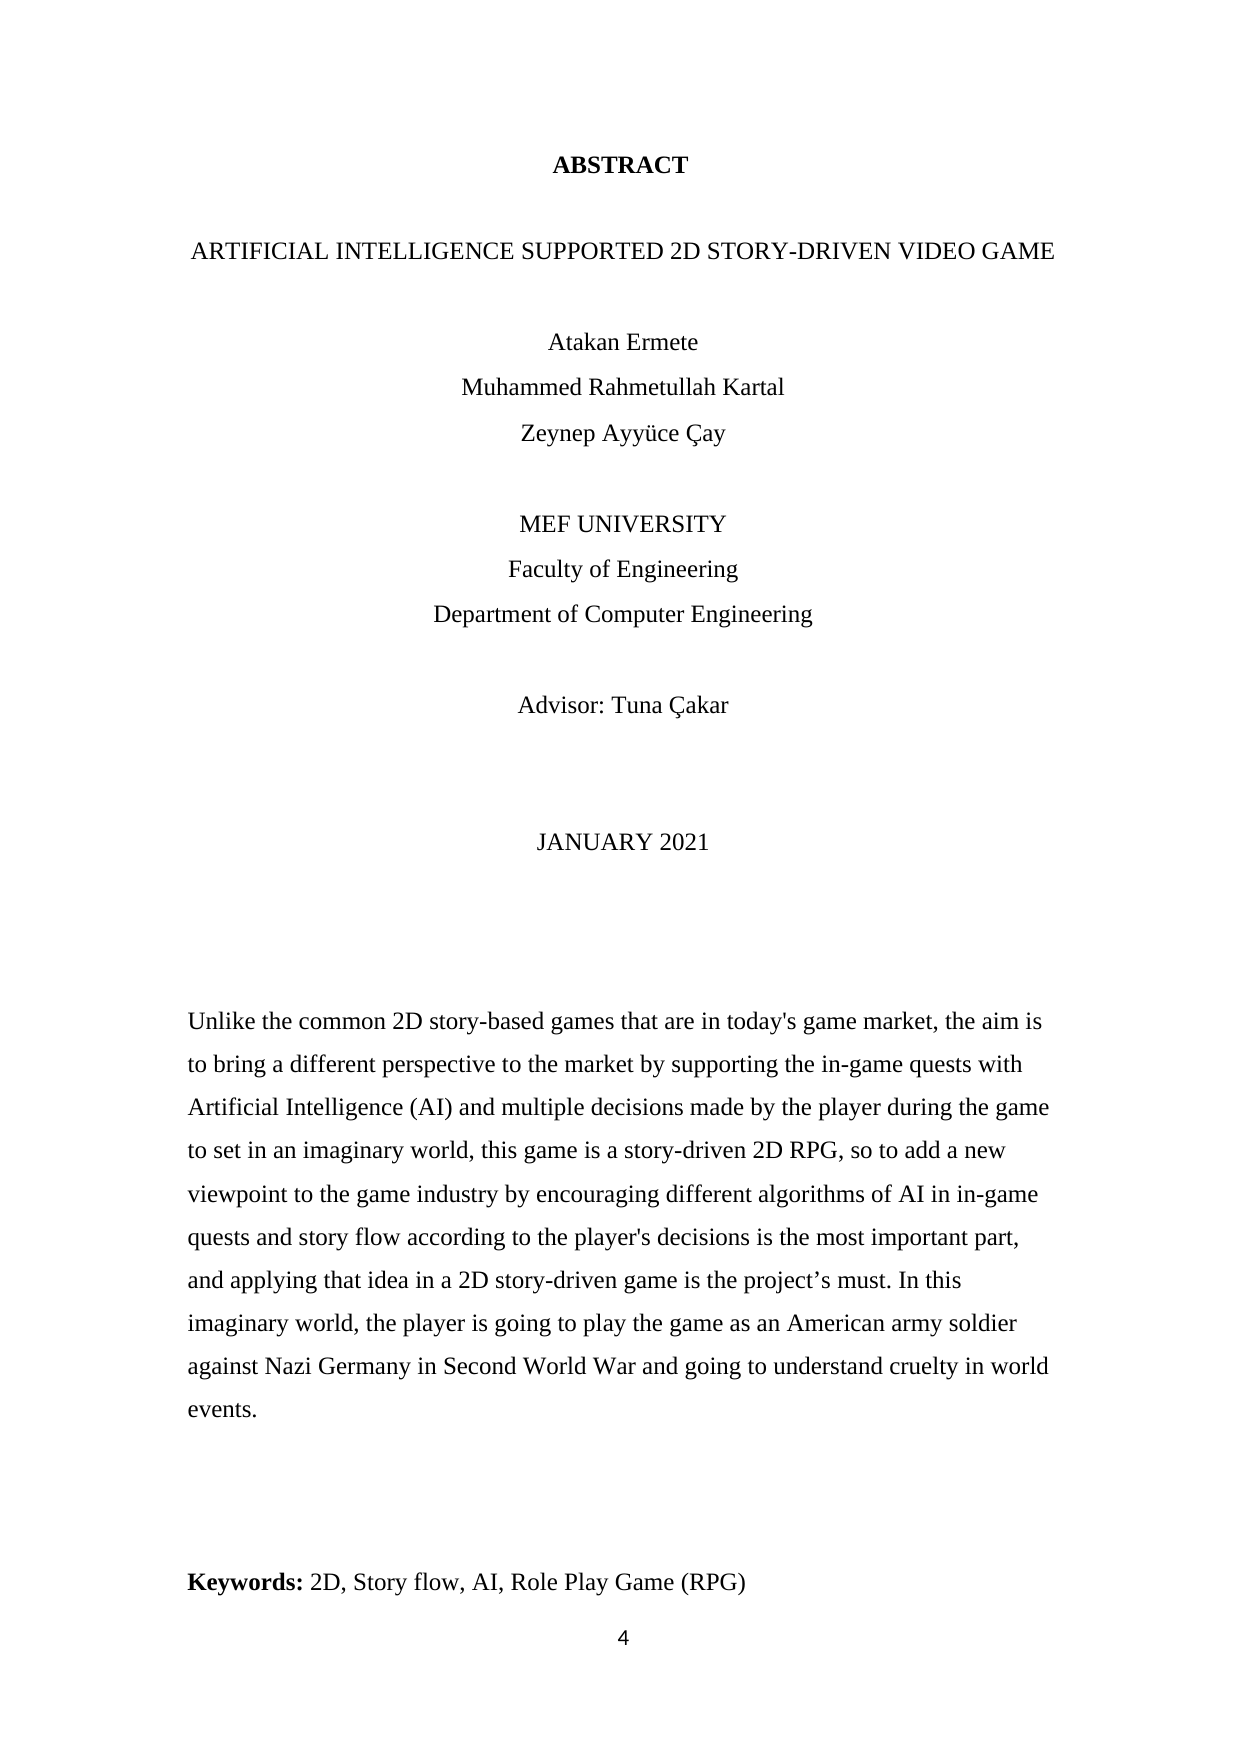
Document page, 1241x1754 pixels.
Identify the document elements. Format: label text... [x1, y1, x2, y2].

text ARTIFICIAL INTELLIGENCE SUPPORTED 2D STORY-DRIVEN VIDEO GAME [187, 236, 1058, 265]
text JANUARY 2021 [187, 827, 1058, 855]
text Faculty of Engineering [187, 554, 1058, 583]
text Department of Computer Engineering [187, 599, 1058, 628]
text ABSTRACT [187, 150, 1053, 179]
text Atakan Ermete [187, 327, 1058, 356]
text Muhammed Rahmetullah Kartal [187, 372, 1058, 401]
text Advisor: Tuna Çakar [187, 690, 1058, 719]
text MEF UNIVERSITY [187, 509, 1058, 537]
text Keywords: 2D, Story flow, AI, Role Play Game (RPG) [187, 1567, 1058, 1596]
text Unlike the common 2D story-based games that are in today's game market, the aim is to bring a different perspective to the market by supporting the in-game quests with Artificial Intelligence (AI) and multiple decisions made by the player during the game to set in an imaginary world, this game is a story-driven 2D RPG, so to add a new viewpoint to the game industry by encouraging different algorithms of AI in in-game quests and story flow according to the player's decisions is the most important part, and applying that idea in a 2D story-driven game is the project’s must. In this imaginary world, the player is going to play the game as an American army soldier against Nazi Germany in Second World War and going to understand cruelty in world events. [187, 1006, 1053, 1423]
text Zeynep Ayyüce Çay [187, 418, 1058, 447]
